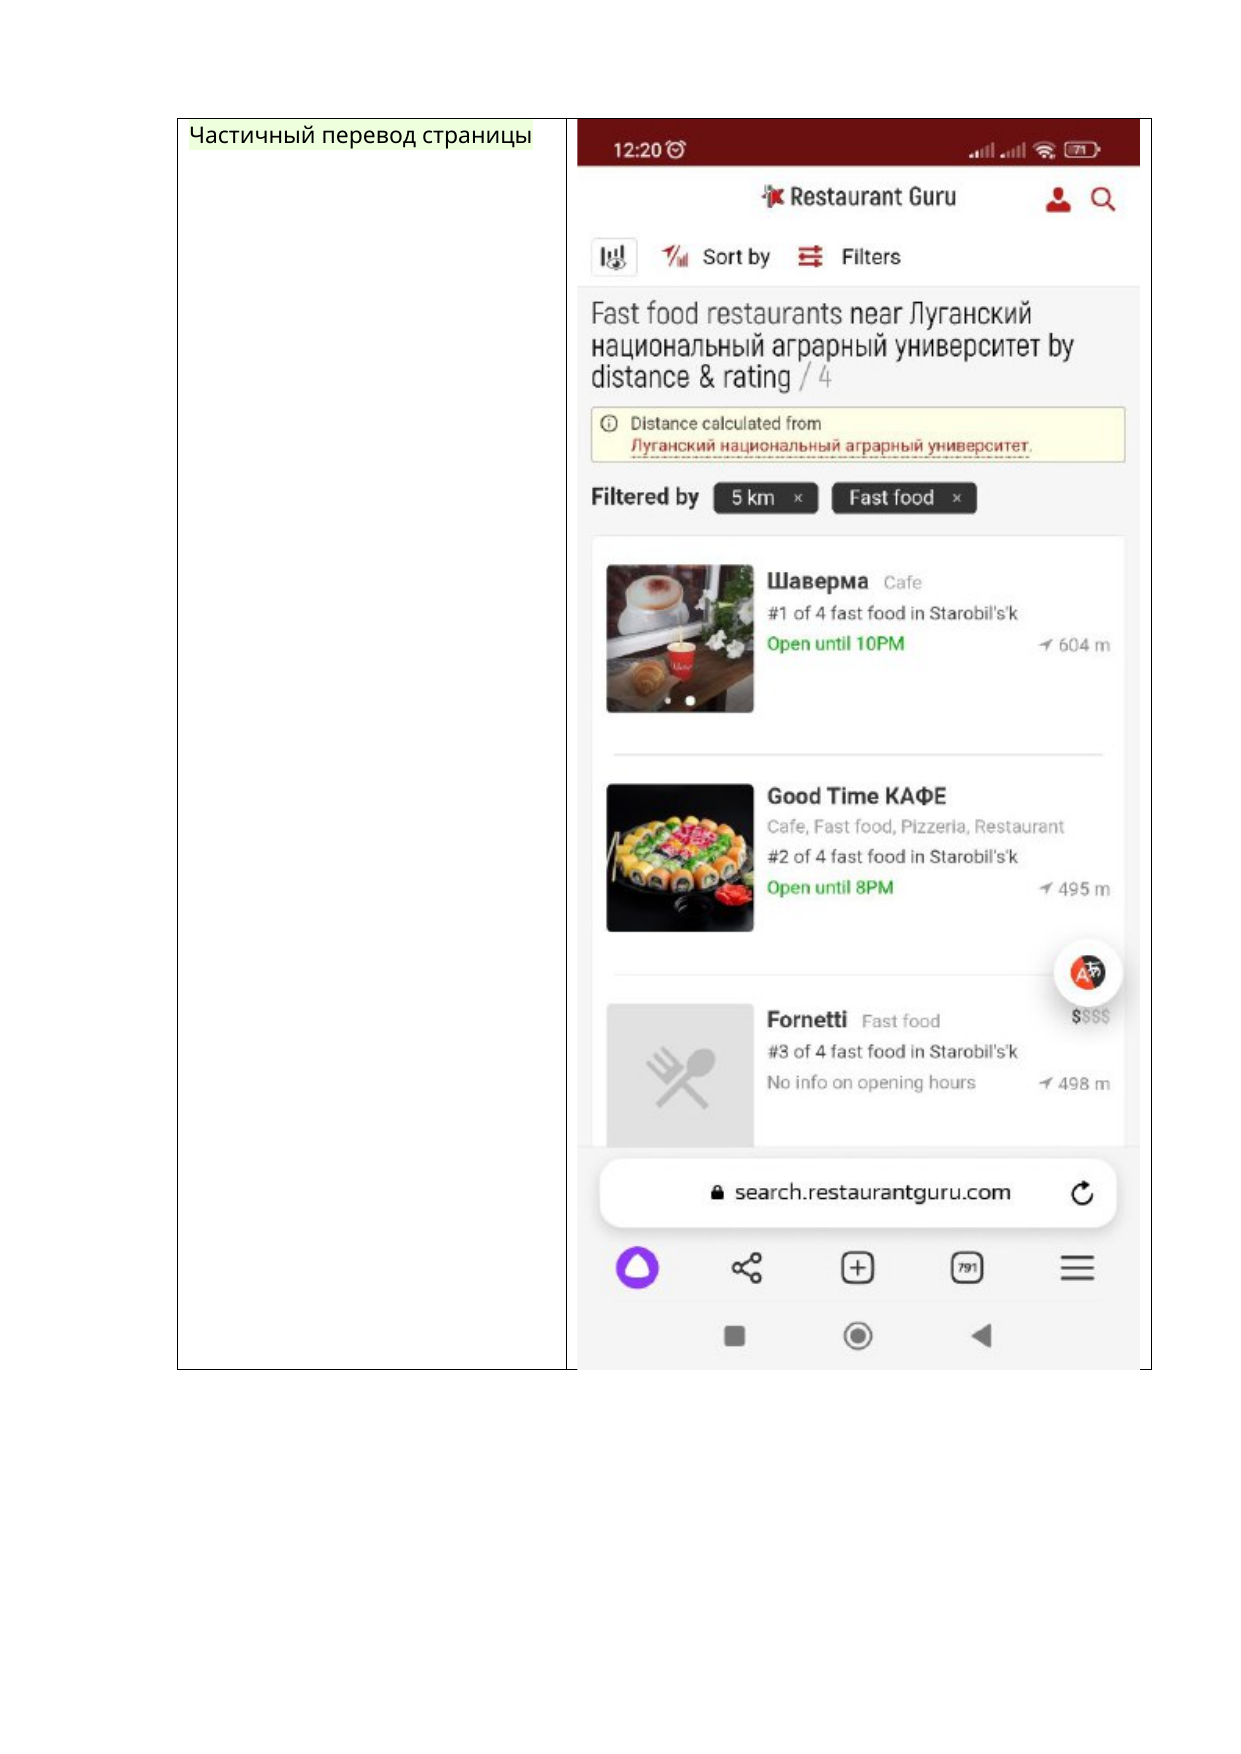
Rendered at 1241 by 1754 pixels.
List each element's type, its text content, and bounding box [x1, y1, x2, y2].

picture [577, 119, 1140, 1370]
table_cell [1140, 119, 1151, 1369]
table_cell [567, 119, 577, 1369]
table_cell Частичный перевод страницы [178, 119, 566, 1369]
